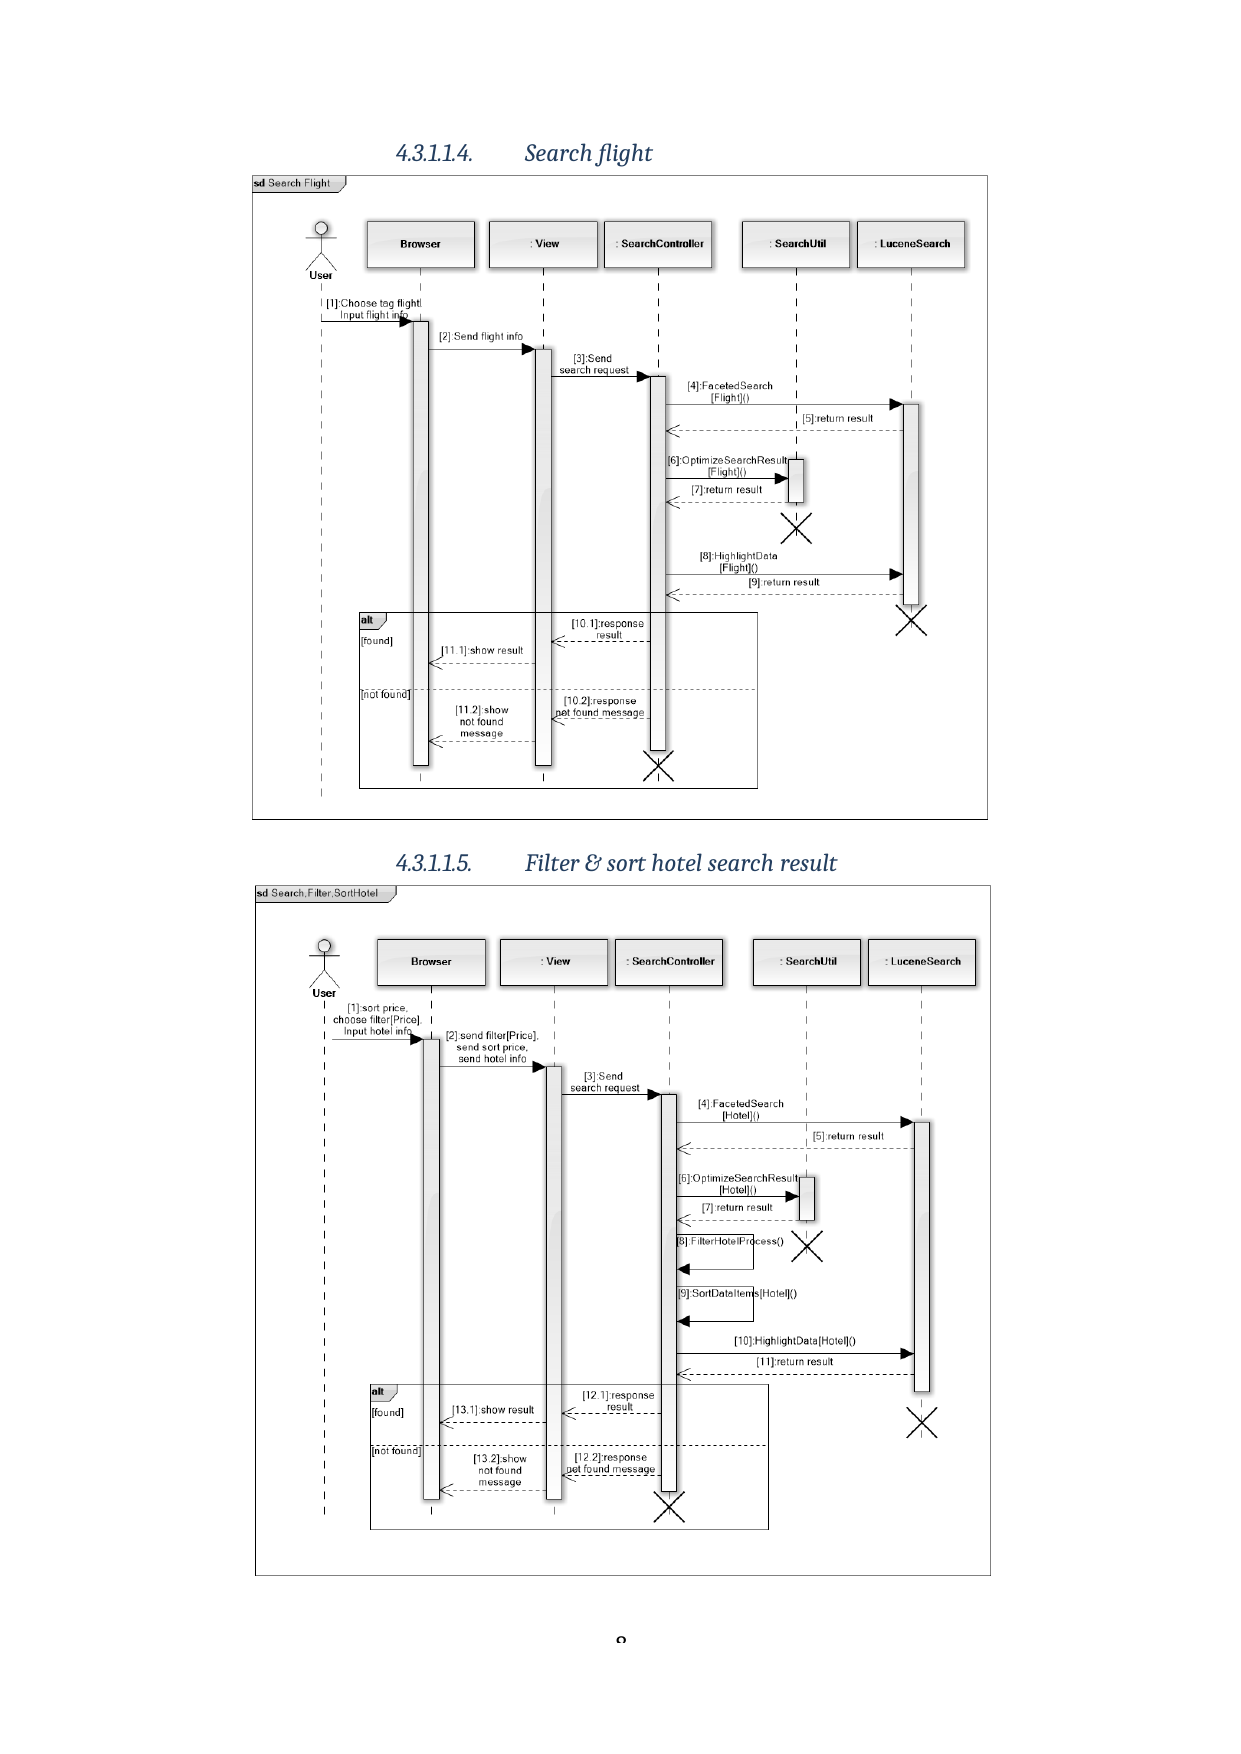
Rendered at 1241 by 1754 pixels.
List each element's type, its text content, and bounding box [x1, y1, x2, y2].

picture [243, 169, 1007, 827]
list Search flight [396, 138, 1065, 167]
picture [224, 880, 1010, 1582]
list Filter & sort hotel search result [396, 849, 1065, 878]
